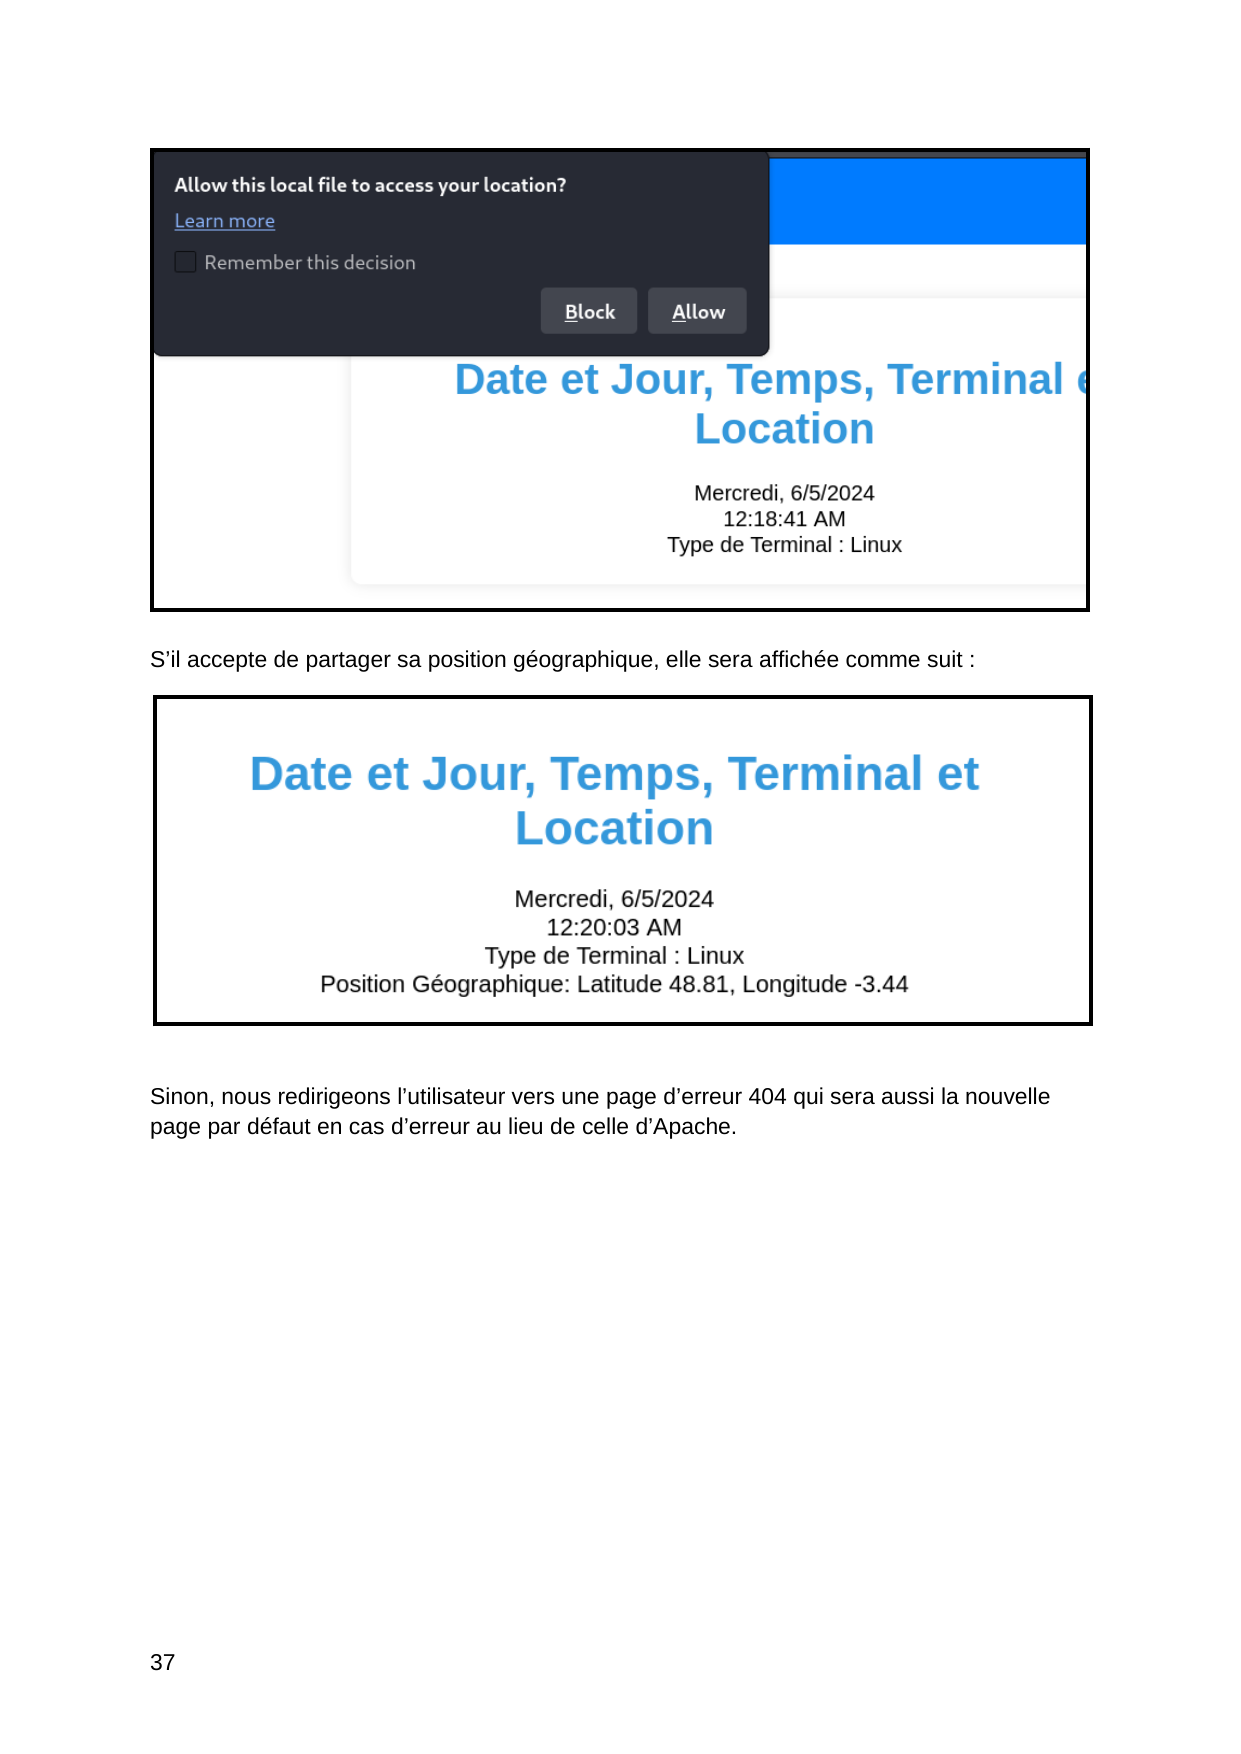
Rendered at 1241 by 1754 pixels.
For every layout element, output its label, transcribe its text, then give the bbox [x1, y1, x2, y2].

text Sinon, nous redirigeons l’utilisateur vers une page d’erreur 404 qui sera aussi la nouvelle page par défaut en cas d’erreur au lieu de celle d’Apache. [150, 1083, 1090, 1140]
picture [154, 152, 1086, 608]
picture [157, 699, 1089, 1022]
text S’il accepte de partager sa position géographique, elle sera affichée comme suit : [150, 646, 1090, 673]
